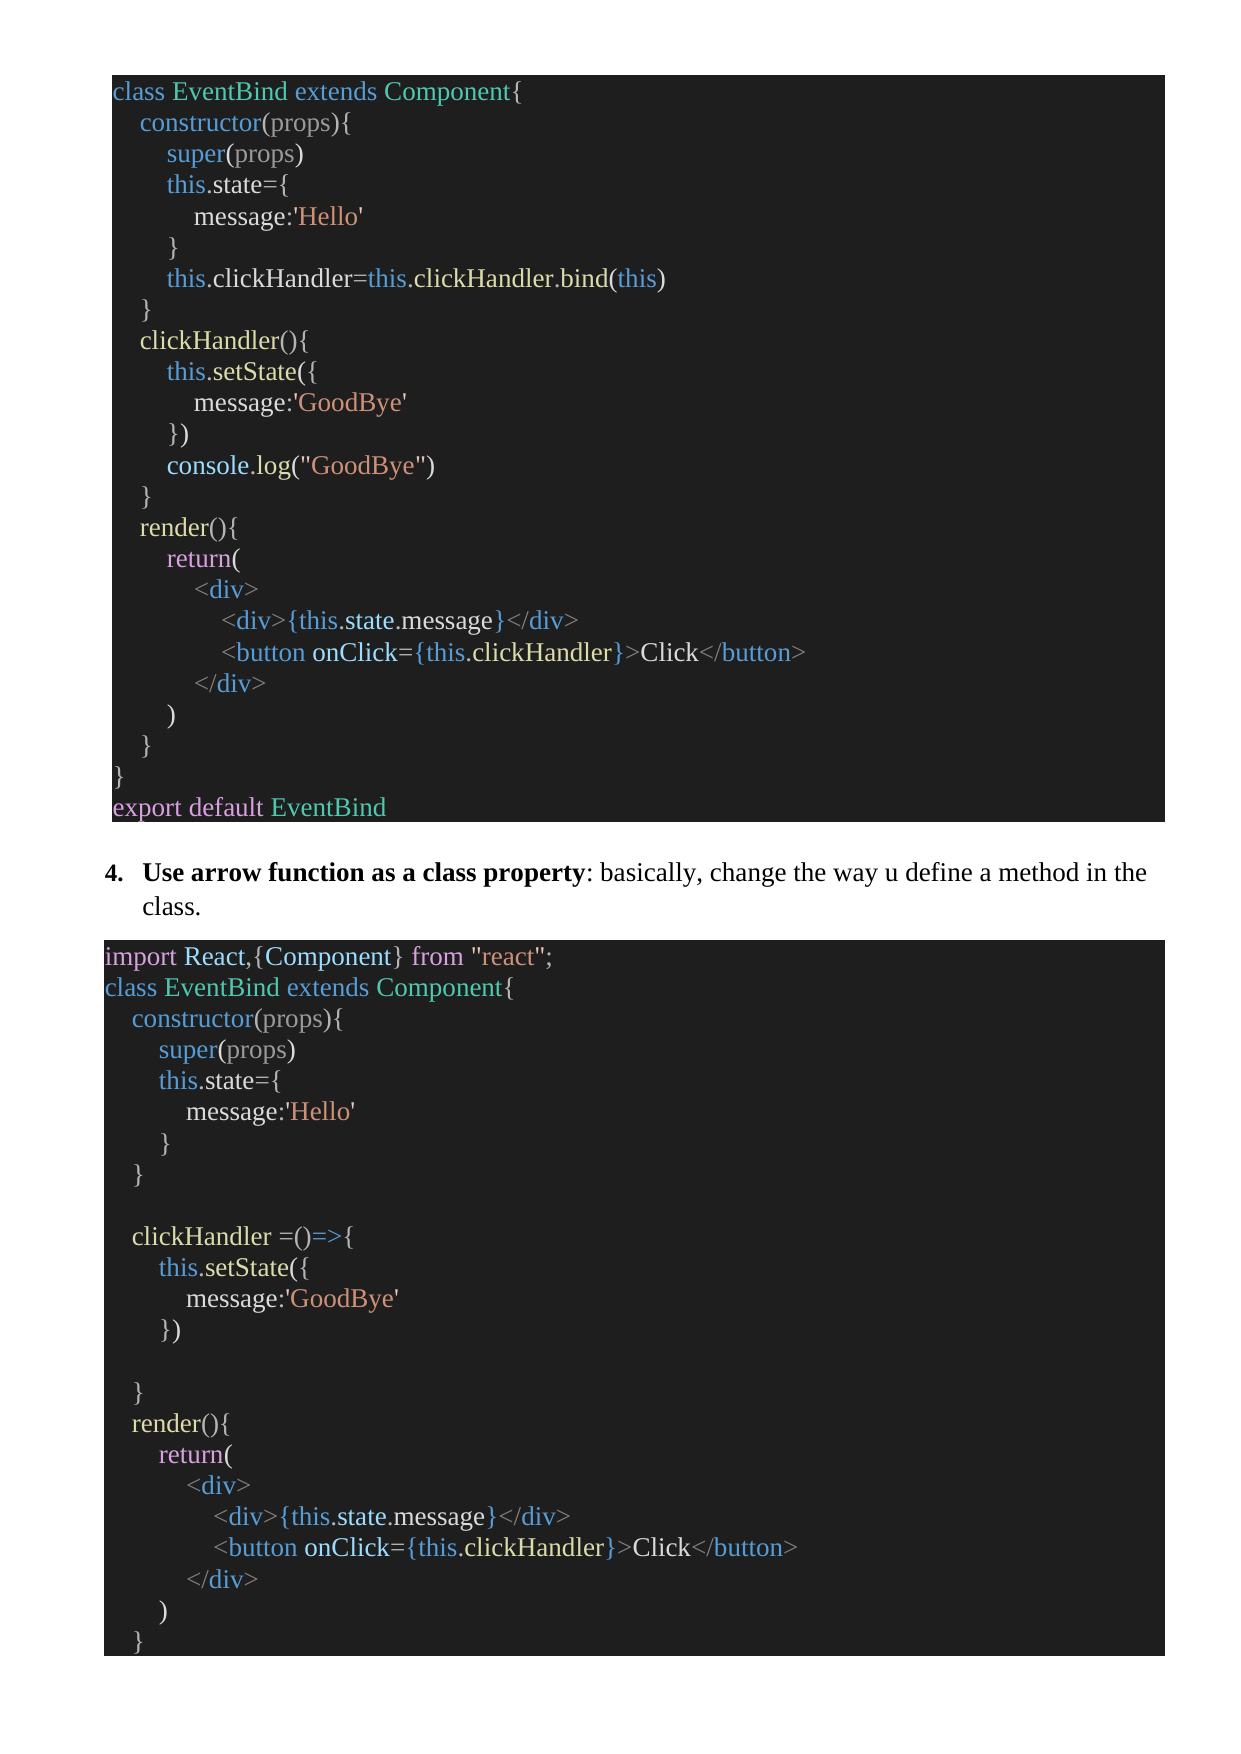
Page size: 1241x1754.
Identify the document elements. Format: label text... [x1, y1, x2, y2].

text } [112, 760, 1165, 791]
text clickHandler =()=>{ [104, 1220, 1165, 1251]
text ) [104, 1594, 1165, 1625]
text this.clickHandler=this.clickHandler.bind(this) [112, 262, 1165, 293]
text } [112, 729, 1165, 760]
text export default EventBind [112, 791, 1165, 822]
text class EventBind extends Component{ [112, 75, 1165, 106]
text return( [112, 542, 1165, 573]
text </div> [112, 667, 1165, 698]
text super(props) [104, 1033, 1165, 1064]
text } [104, 1158, 1165, 1189]
text } [104, 1127, 1165, 1158]
text }) [104, 1313, 1165, 1345]
text } [104, 1376, 1165, 1407]
text } [104, 1625, 1165, 1656]
text constructor(props){ [104, 1002, 1165, 1033]
text this.setState({ [104, 1251, 1165, 1282]
text render(){ [112, 511, 1165, 542]
text } [112, 480, 1165, 511]
text message:'GoodBye' [104, 1282, 1165, 1313]
text <div> [112, 573, 1165, 604]
list Use arrow function as a class property: basically, change the way u define a method in the class. [104, 856, 1165, 921]
text <div>{this.state.message}</div> [104, 1500, 1165, 1532]
text class EventBind extends Component{ [104, 971, 1165, 1002]
text import React,{Component} from "react"; [104, 940, 1165, 971]
text message:'Hello' [104, 1096, 1165, 1127]
text ) [112, 698, 1165, 729]
text console.log("GoodBye") [112, 449, 1165, 480]
text } [112, 231, 1165, 262]
text clickHandler(){ [112, 324, 1165, 355]
text <div> [104, 1469, 1165, 1500]
text <button onClick={this.clickHandler}>Click</button> [112, 636, 1165, 667]
text this.setState({ [112, 355, 1165, 386]
text constructor(props){ [112, 106, 1165, 137]
text super(props) [112, 137, 1165, 168]
text }) [112, 418, 1165, 449]
text message:'GoodBye' [112, 386, 1165, 418]
text message:'Hello' [112, 199, 1165, 231]
text <div>{this.state.message}</div> [112, 604, 1165, 636]
text return( [104, 1438, 1165, 1469]
text } [112, 293, 1165, 324]
text <button onClick={this.clickHandler}>Click</button> [104, 1532, 1165, 1563]
text </div> [104, 1563, 1165, 1594]
text this.state={ [104, 1064, 1165, 1096]
text render(){ [104, 1407, 1165, 1438]
text this.state={ [112, 168, 1165, 199]
